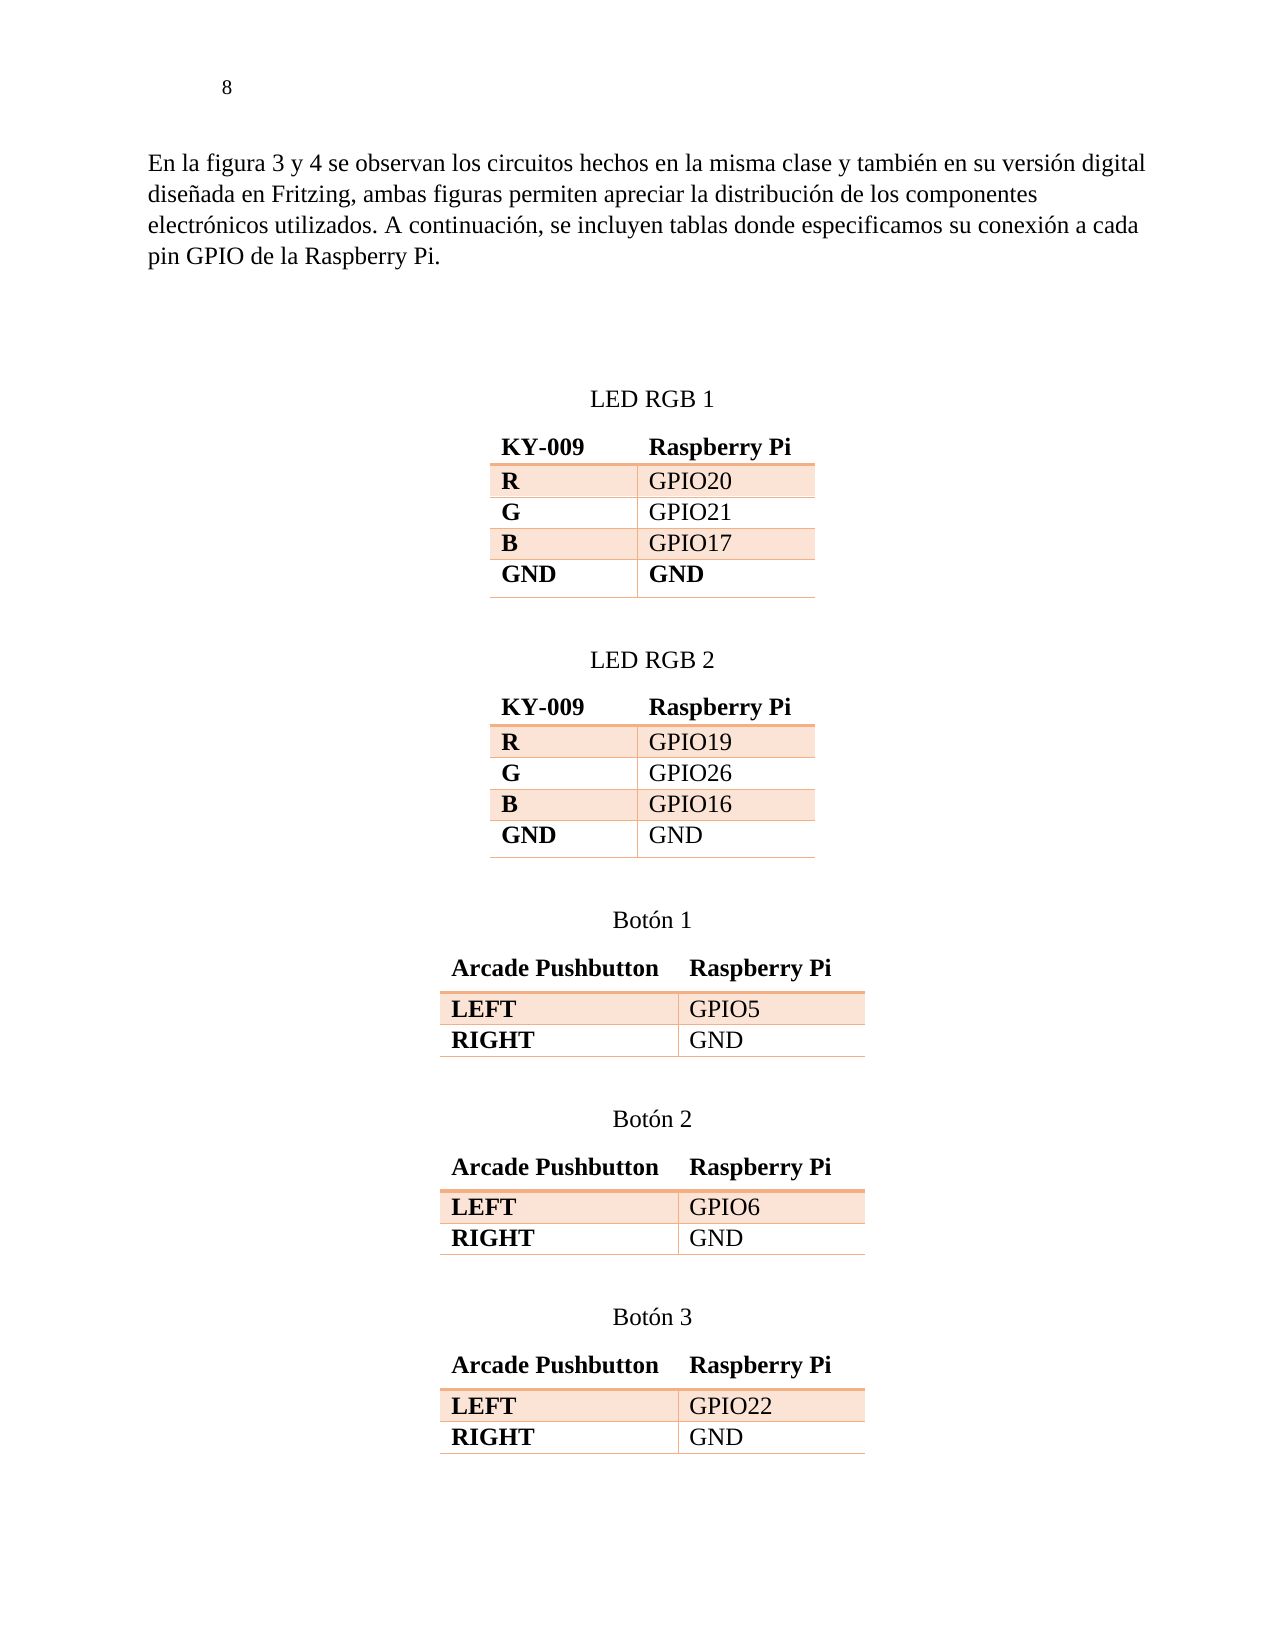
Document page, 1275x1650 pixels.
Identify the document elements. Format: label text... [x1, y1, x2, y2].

table_cell GPIO20 [638, 466, 815, 496]
text Botón 2 [148, 1104, 1157, 1133]
table_cell GND [679, 1422, 865, 1452]
table_header KY-009 [490, 432, 637, 463]
text Botón 3 [148, 1302, 1157, 1331]
table_cell RIGHT [440, 1025, 678, 1056]
table_cell R [490, 727, 637, 757]
table_cell B [490, 529, 637, 559]
text LED RGB 2 [148, 645, 1157, 673]
table_cell GND [679, 1224, 865, 1254]
table_cell GND [638, 821, 815, 857]
text En la figura 3 y 4 se observan los circuitos hechos en la misma clase y también en su versión digital diseñada en Fritzing, ambas figuras permiten apreciar la distribución de los componentes electrónicos utilizados. A continuación, se incluyen tablas donde especificamos su conexión a cada pin GPIO de la Raspberry Pi. [148, 148, 1157, 269]
text LED RGB 1 [148, 384, 1157, 413]
table_cell G [490, 758, 637, 788]
table_cell GND [490, 560, 637, 596]
table_cell GPIO26 [638, 758, 815, 788]
table_header Raspberry Pi [678, 1350, 865, 1388]
table_cell R [490, 466, 637, 496]
text Botón 1 [148, 905, 1157, 934]
table_cell GPIO17 [638, 529, 815, 559]
table_cell B [490, 790, 637, 820]
table_header Raspberry Pi [678, 953, 865, 991]
table_header Raspberry Pi [638, 432, 815, 463]
table_cell GPIO21 [638, 498, 815, 528]
table_cell LEFT [440, 1391, 678, 1421]
table_header Arcade Pushbutton [440, 953, 678, 991]
table_cell GPIO6 [679, 1193, 865, 1223]
table_cell GND [490, 821, 637, 857]
table_cell GND [679, 1025, 865, 1056]
table_header Arcade Pushbutton [440, 1350, 678, 1388]
table_cell RIGHT [440, 1224, 678, 1254]
table_cell LEFT [440, 994, 678, 1024]
table_header KY-009 [490, 693, 637, 724]
table_cell GPIO19 [638, 727, 815, 757]
table_cell LEFT [440, 1193, 678, 1223]
table_header Raspberry Pi [678, 1152, 865, 1189]
table_cell GPIO16 [638, 790, 815, 820]
table_cell GPIO22 [679, 1391, 865, 1421]
table_header Arcade Pushbutton [440, 1152, 678, 1189]
table_cell RIGHT [440, 1422, 678, 1452]
table_cell GND [638, 560, 815, 596]
table_cell G [490, 498, 637, 528]
table_cell GPIO5 [679, 994, 865, 1024]
table_header Raspberry Pi [638, 693, 815, 724]
